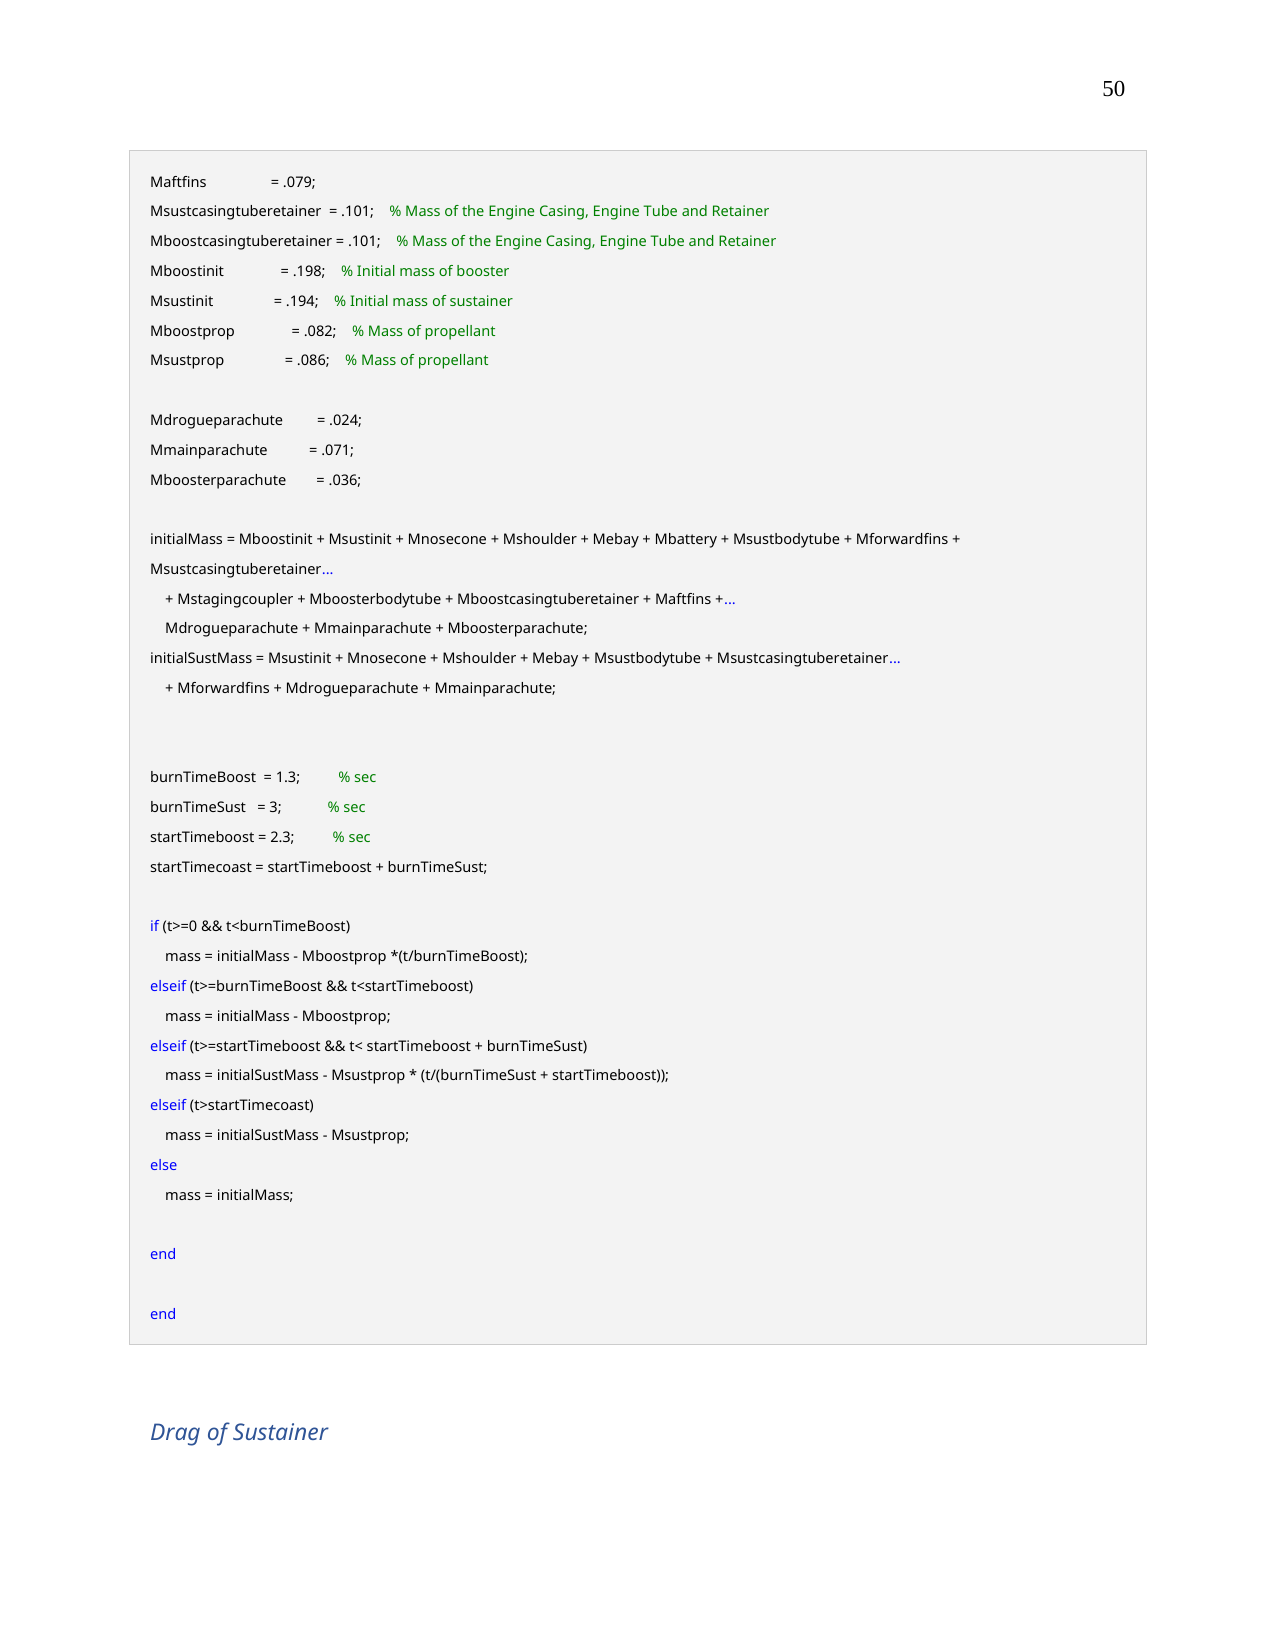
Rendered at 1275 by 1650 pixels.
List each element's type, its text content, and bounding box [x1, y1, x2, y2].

subtitle Drag of Sustainer [150, 1416, 1125, 1448]
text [130, 151, 1146, 1344]
